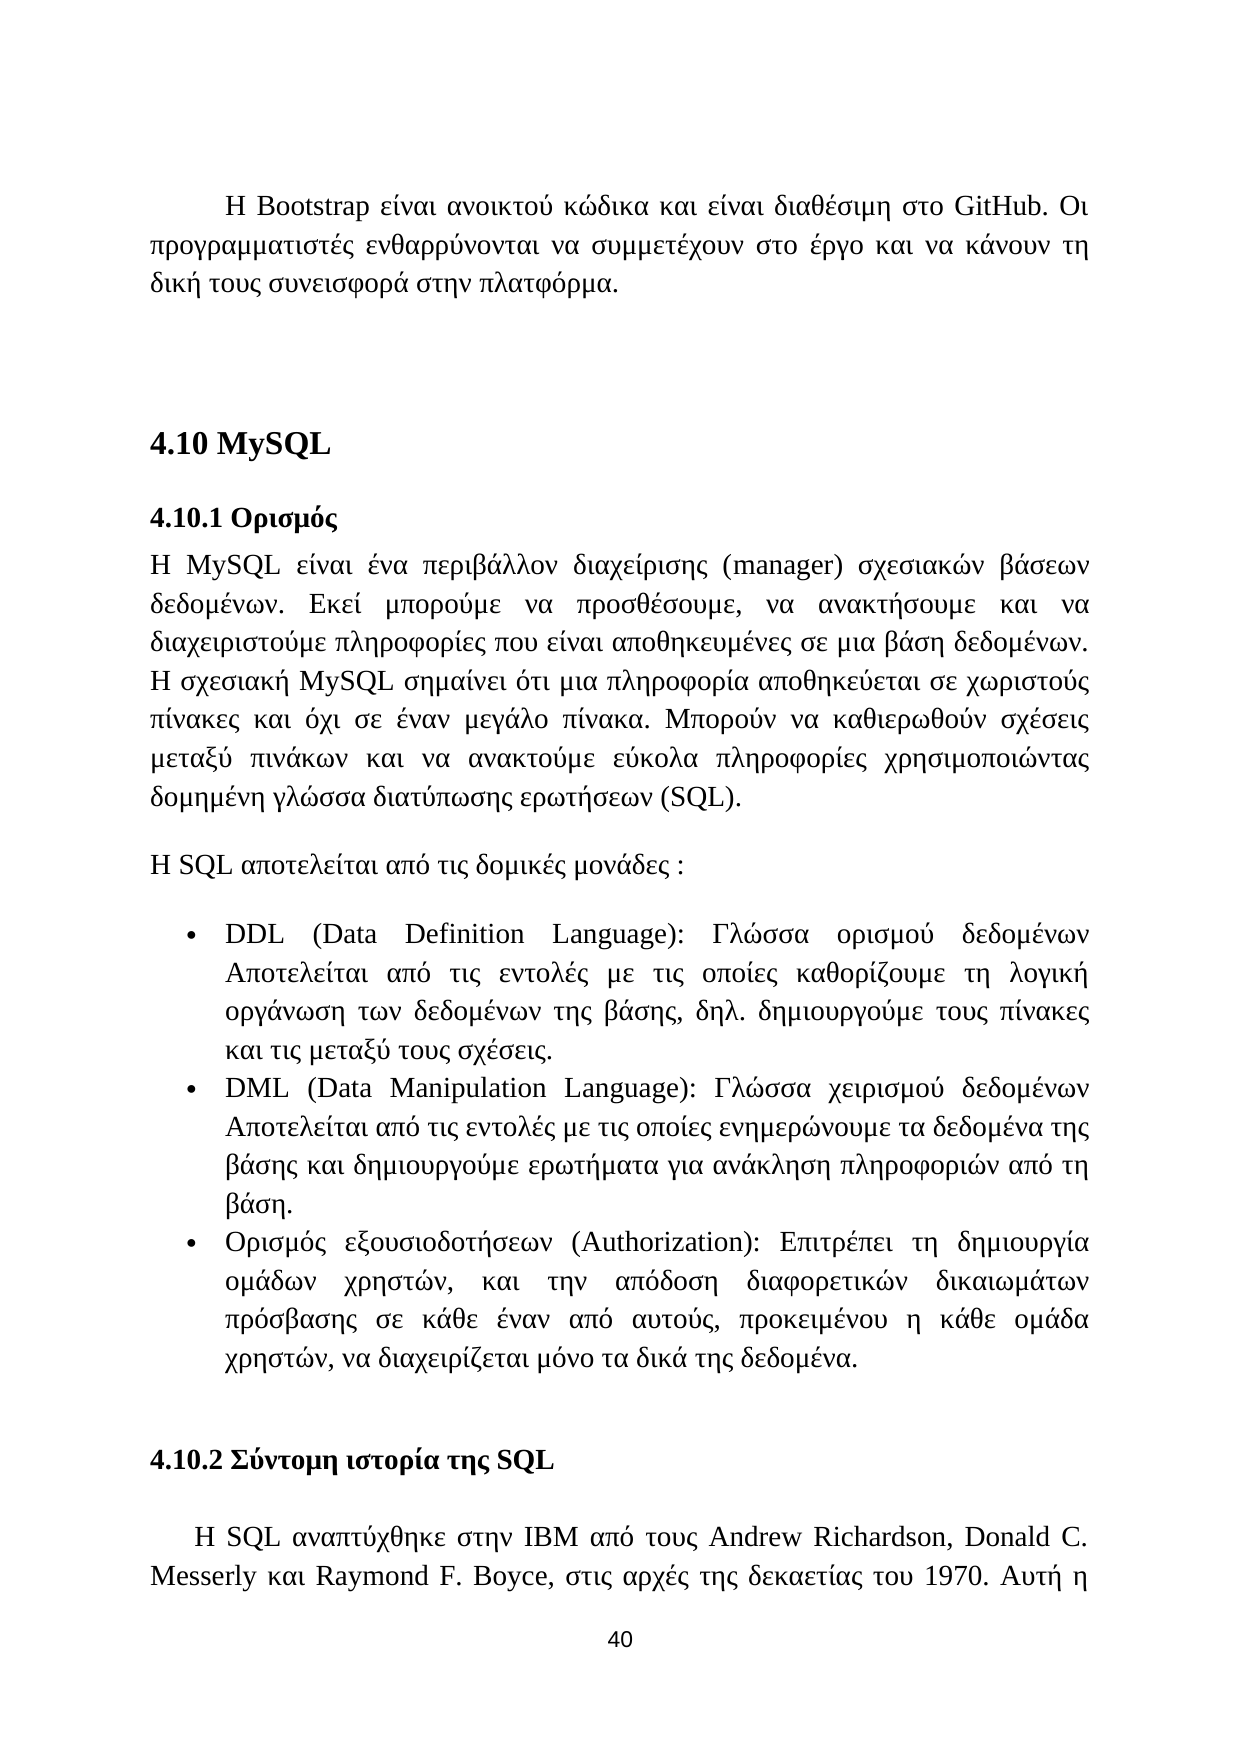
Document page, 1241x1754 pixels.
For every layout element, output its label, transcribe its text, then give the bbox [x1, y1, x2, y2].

subtitle 4.10 MySQL [150, 423, 1090, 462]
subtitle 4.10.1 Ορισμός [150, 501, 1090, 534]
text Η SQL αποτελείται από τις δομικές μονάδες : [150, 847, 1090, 881]
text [150, 1519, 1090, 1591]
list DΜL (Data Manipulation Language): Γλώσσα χειρισμού δεδομένων Αποτελείται από τις εντολές με τις οποίες ενημερώνουμε τα δεδομένα της βάσης και δημιουργούμε ερωτήματα για ανάκληση πληροφοριών από τη βάση. [187, 1070, 1090, 1219]
list Ορισμός εξουσιοδοτήσεων (Authorization): Επιτρέπει τη δημιουργία ομάδων χρηστών, και την απόδοση διαφορετικών δικαιωμάτων πρόσβασης σε κάθε έναν από αυτούς, προκειμένου η κάθε ομάδα χρηστών, να διαχειρίζεται μόνο τα δικά της δεδομένα. [187, 1224, 1090, 1374]
subtitle 4.10.2 Σύντομη ιστορία της SQL [150, 1442, 1090, 1476]
list DDL (Data Definition Language): Γλώσσα ορισμού δεδομένων Αποτελείται από τις εντολές με τις οποίες καθορίζουμε τη λογική οργάνωση των δεδομένων της βάσης, δηλ. δημιουργούμε τους πίνακες και τις μεταξύ τους σχέσεις. [187, 916, 1090, 1065]
text Η Bootstrap είναι ανοικτού κώδικα και είναι διαθέσιμη στο GitHub. Οι προγραμματιστές ενθαρρύνονται να συμμετέχουν στο έργο και να κάνουν τη δική τους συνεισφορά στην πλατφόρμα. [150, 188, 1090, 299]
text H MySQL είναι ένα περιβάλλον διαχείρισης (manager) σχεσιακών βάσεων δεδομένων. Εκεί μπορούμε να προσθέσουμε, να ανακτήσουμε και να διαχειριστούμε πληροφορίες που είναι αποθηκευμένες σε μια βάση δεδομένων. Η σχεσιακή MySQL σημαίνει ότι μια πληροφορία αποθηκεύεται σε χωριστούς πίνακες και όχι σε έναν μεγάλο πίνακα. Μπορούν να καθιερωθούν σχέσεις μεταξύ πινάκων και να ανακτούμε εύκολα πληροφορίες χρησιμοποιώντας δομημένη γλώσσα διατύπωσης ερωτήσεων (SQL). [150, 547, 1090, 812]
